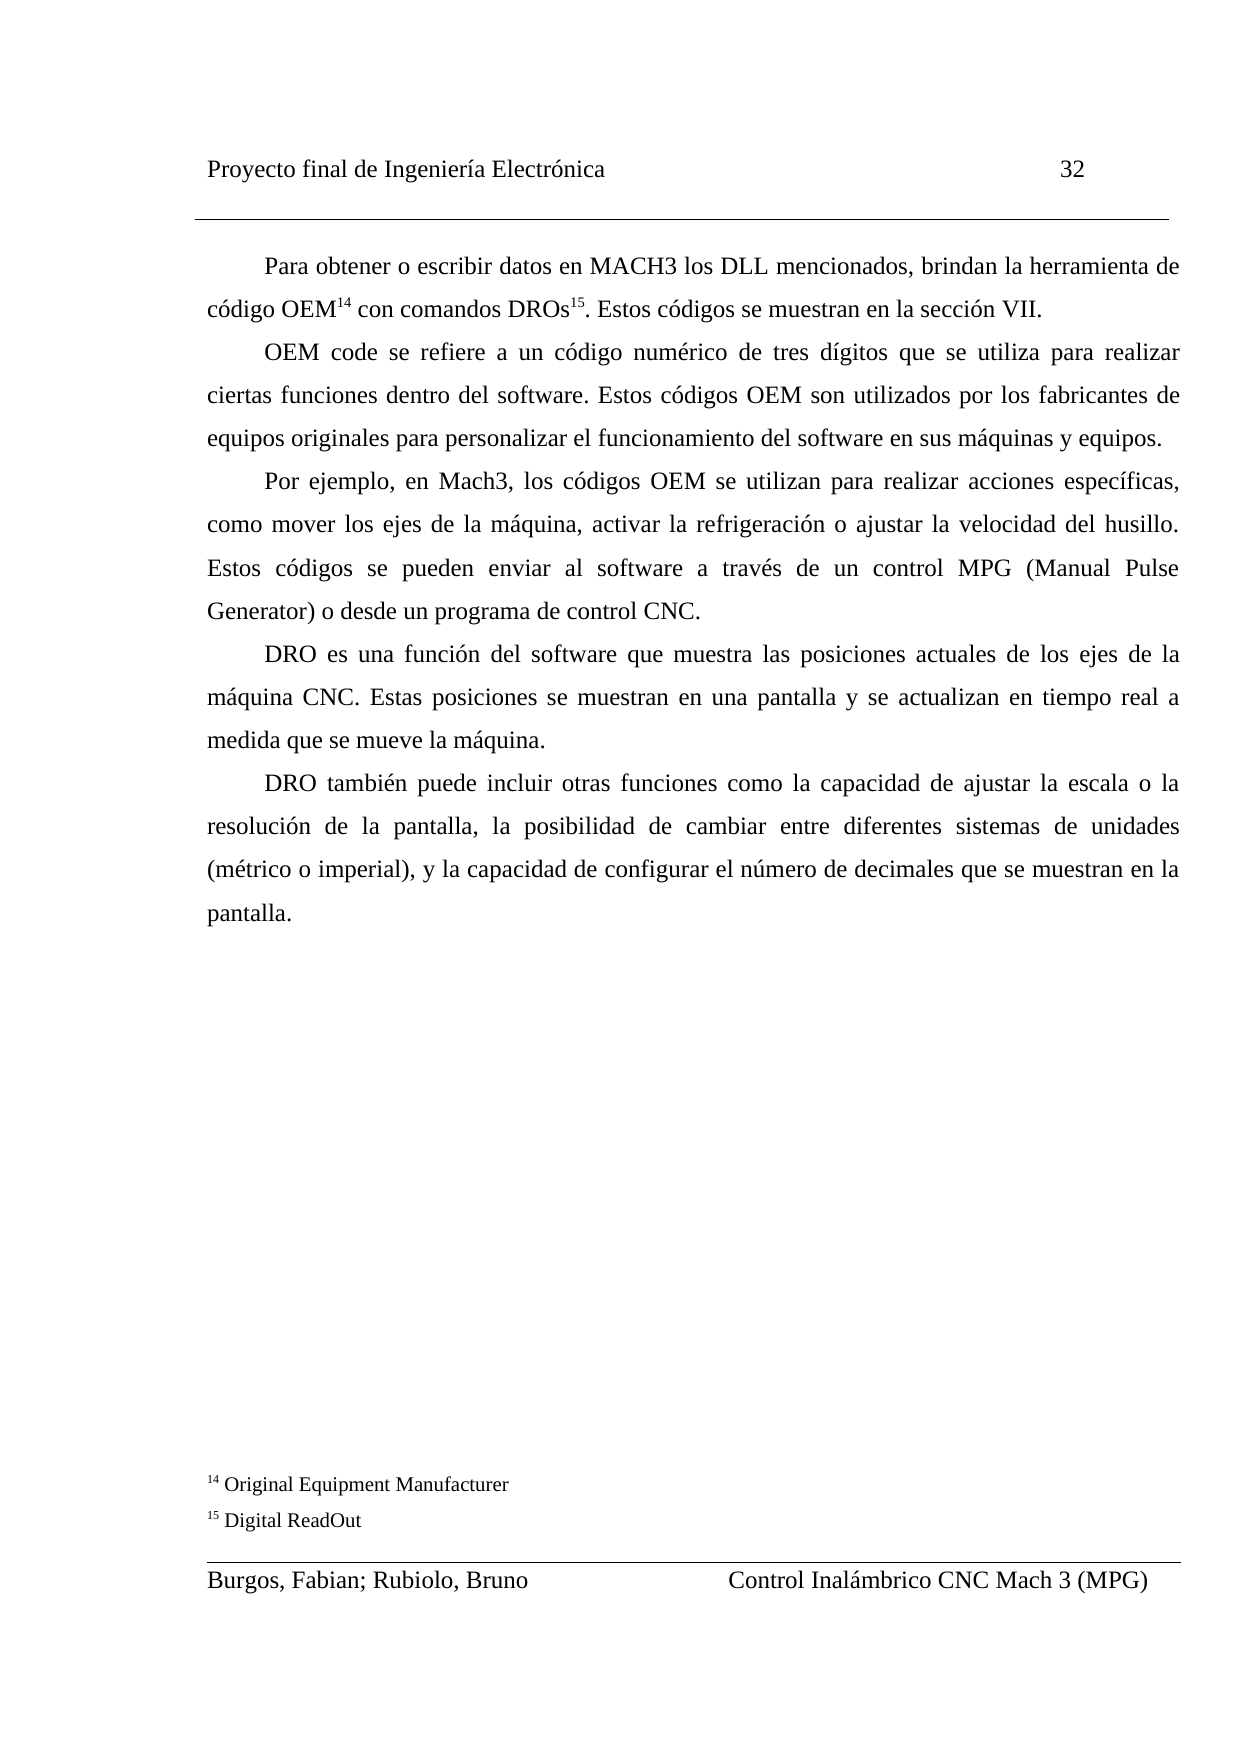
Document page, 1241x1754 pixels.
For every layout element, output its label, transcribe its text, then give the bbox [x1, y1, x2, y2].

text Para obtener o escribir datos en MACH3 los DLL mencionados, brindan la herramienta de código OEM con comandos DROs. Estos códigos se muestran en la sección VII. [207, 251, 1181, 323]
text OEM code se refiere a un código numérico de tres dígitos que se utiliza para realizar ciertas funciones dentro del software. Estos códigos OEM son utilizados por los fabricantes de equipos originales para personalizar el funcionamiento del software en sus máquinas y equipos. [207, 337, 1181, 452]
text DRO también puede incluir otras funciones como la capacidad de ajustar la escala o la resolución de la pantalla, la posibilidad de cambiar entre diferentes sistemas de unidades (métrico o imperial), y la capacidad de configurar el número de decimales que se muestran en la pantalla. [207, 768, 1181, 926]
text DRO es una función del software que muestra las posiciones actuales de los ejes de la máquina CNC. Estas posiciones se muestran en una pantalla y se actualizan en tiempo real a medida que se mueve la máquina. [207, 639, 1181, 754]
text Por ejemplo, en Mach3, los códigos OEM se utilizan para realizar acciones específicas, como mover los ejes de la máquina, activar la refrigeración o ajustar la velocidad del husillo. Estos códigos se pueden enviar al software a través de un control MPG (Manual Pulse Generator) o desde un programa de control CNC. [207, 466, 1181, 624]
